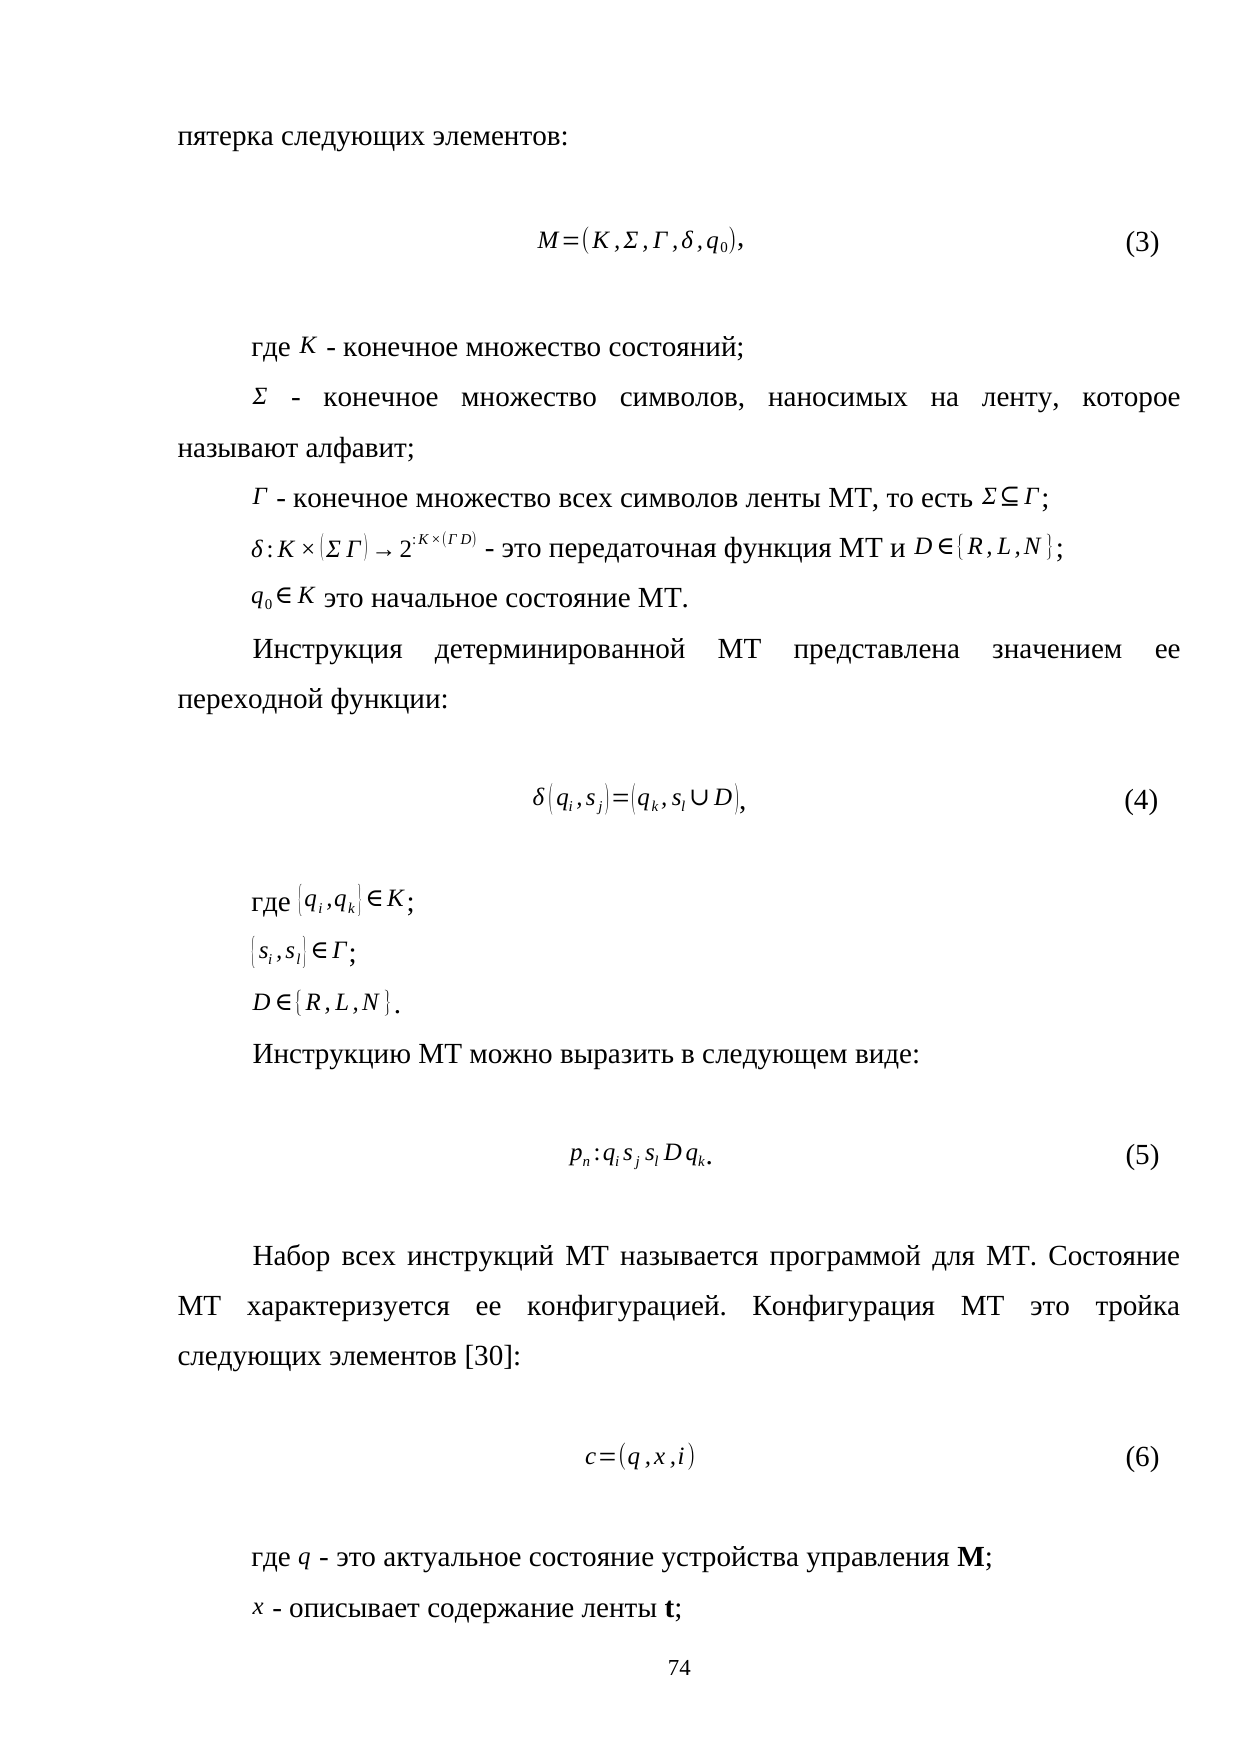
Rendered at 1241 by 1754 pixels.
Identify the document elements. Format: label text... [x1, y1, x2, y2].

table_header (6) [1039, 1439, 1171, 1489]
text - описывает содержание ленты t; [177, 1590, 1181, 1623]
table_header (5) [1039, 1137, 1171, 1187]
text ; [177, 935, 1181, 969]
text . [177, 986, 1181, 1020]
table_header . [166, 1137, 1039, 1187]
text - конечное множество символов, наносимых на ленту, которое называют алфавит; [177, 379, 1181, 463]
table_header (4) [1039, 782, 1171, 833]
text - конечное множество всех символов ленты МТ, то есть ; [177, 480, 1181, 513]
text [177, 118, 1181, 152]
text где - это актуальное состояние устройства управления M; [177, 1539, 1181, 1573]
text где ; [177, 883, 1181, 918]
text где - конечное множество состояний; [177, 329, 1181, 363]
table_header [166, 1439, 1039, 1489]
table_header (3) [1039, 219, 1171, 279]
text Инструкцию МТ можно выразить в следующем виде: [177, 1037, 1181, 1070]
text Инструкция детерминированной МТ представлена значением ее переходной функции: [177, 631, 1181, 715]
table_header , [166, 219, 1039, 279]
text это начальное состояние МТ. [251, 581, 1181, 614]
text Набор всех инструкций МТ называется программой для МТ. Состояние МТ характеризуется ее конфигурацией. Конфигурация МТ это тройка следующих элементов [30]: [177, 1238, 1181, 1372]
table_header , [166, 782, 1039, 833]
text - это передаточная функция МТ и ; [177, 530, 1181, 564]
